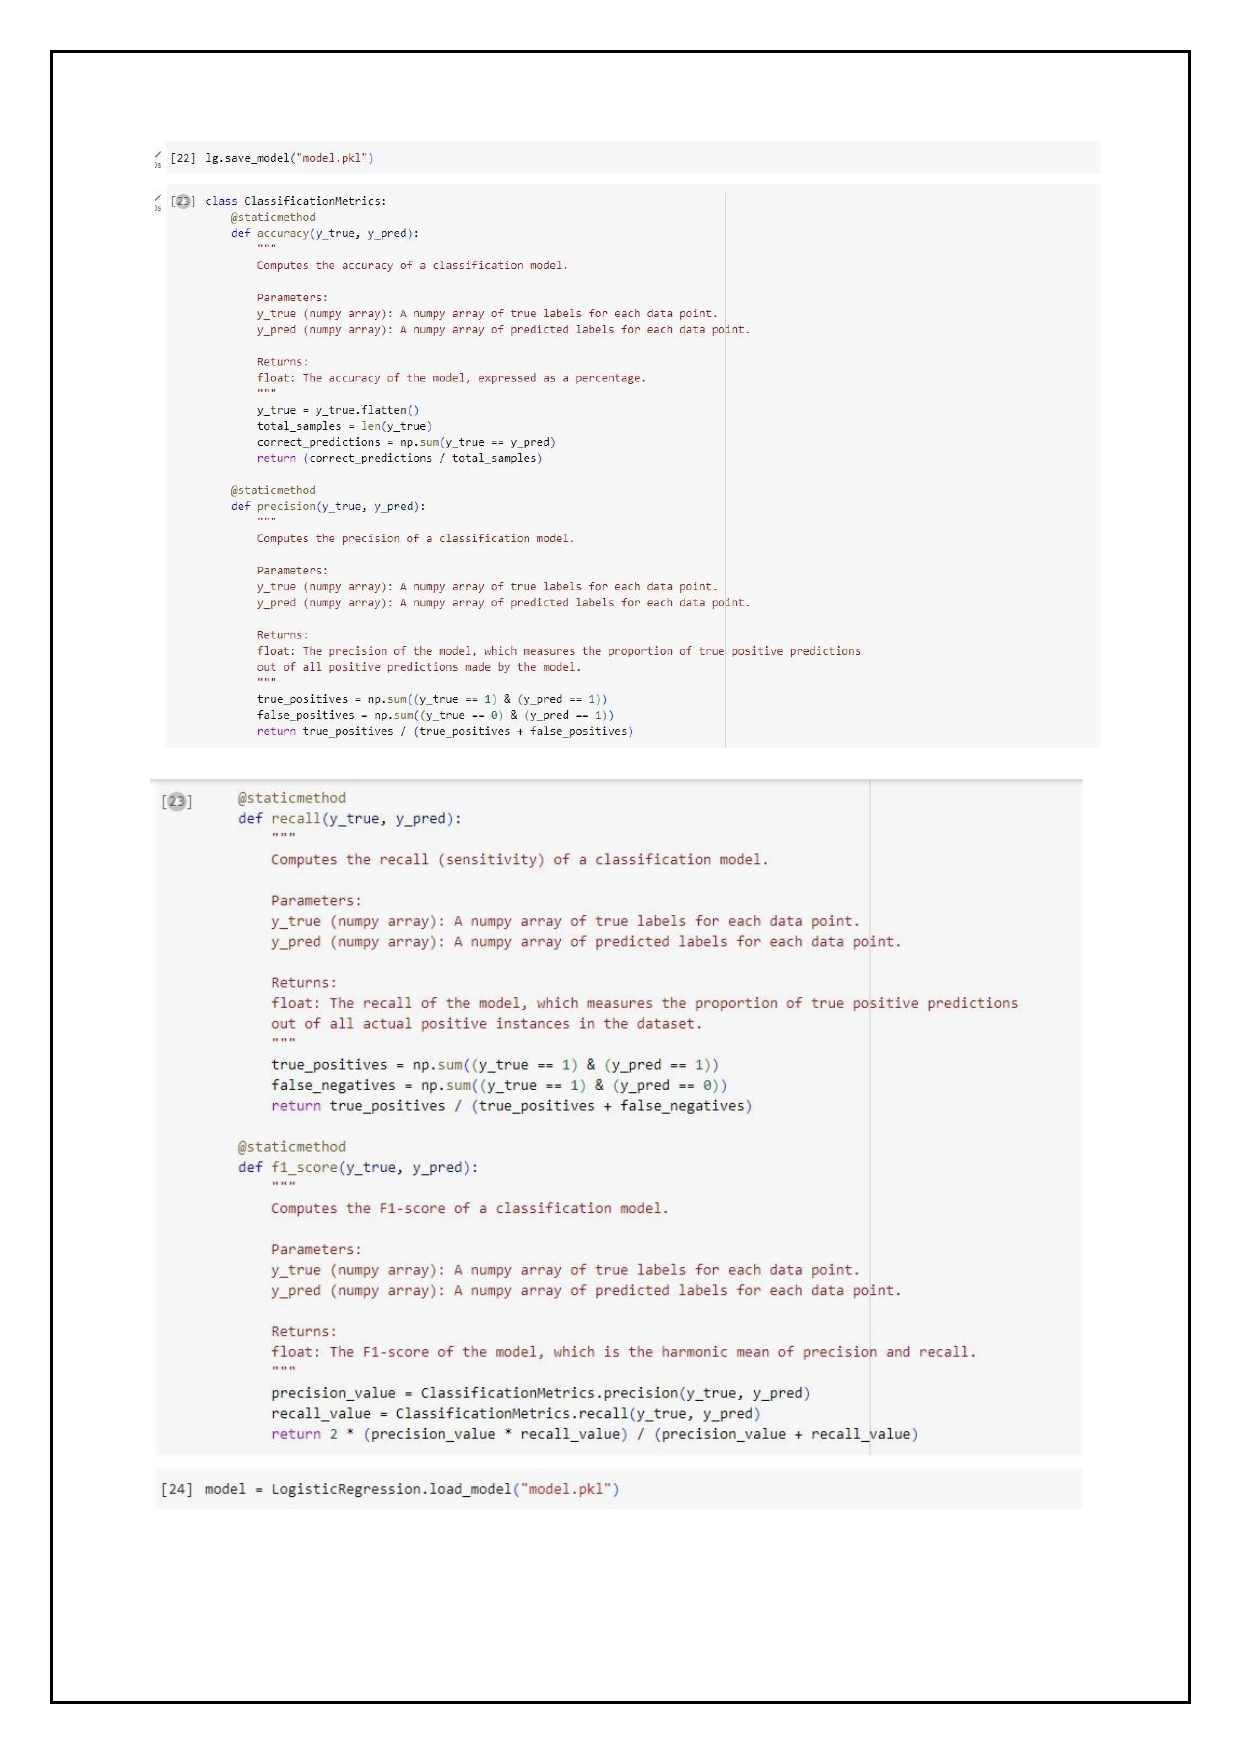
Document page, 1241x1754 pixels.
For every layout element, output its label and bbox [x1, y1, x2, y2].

picture [150, 779, 1083, 1509]
picture [155, 141, 1101, 748]
